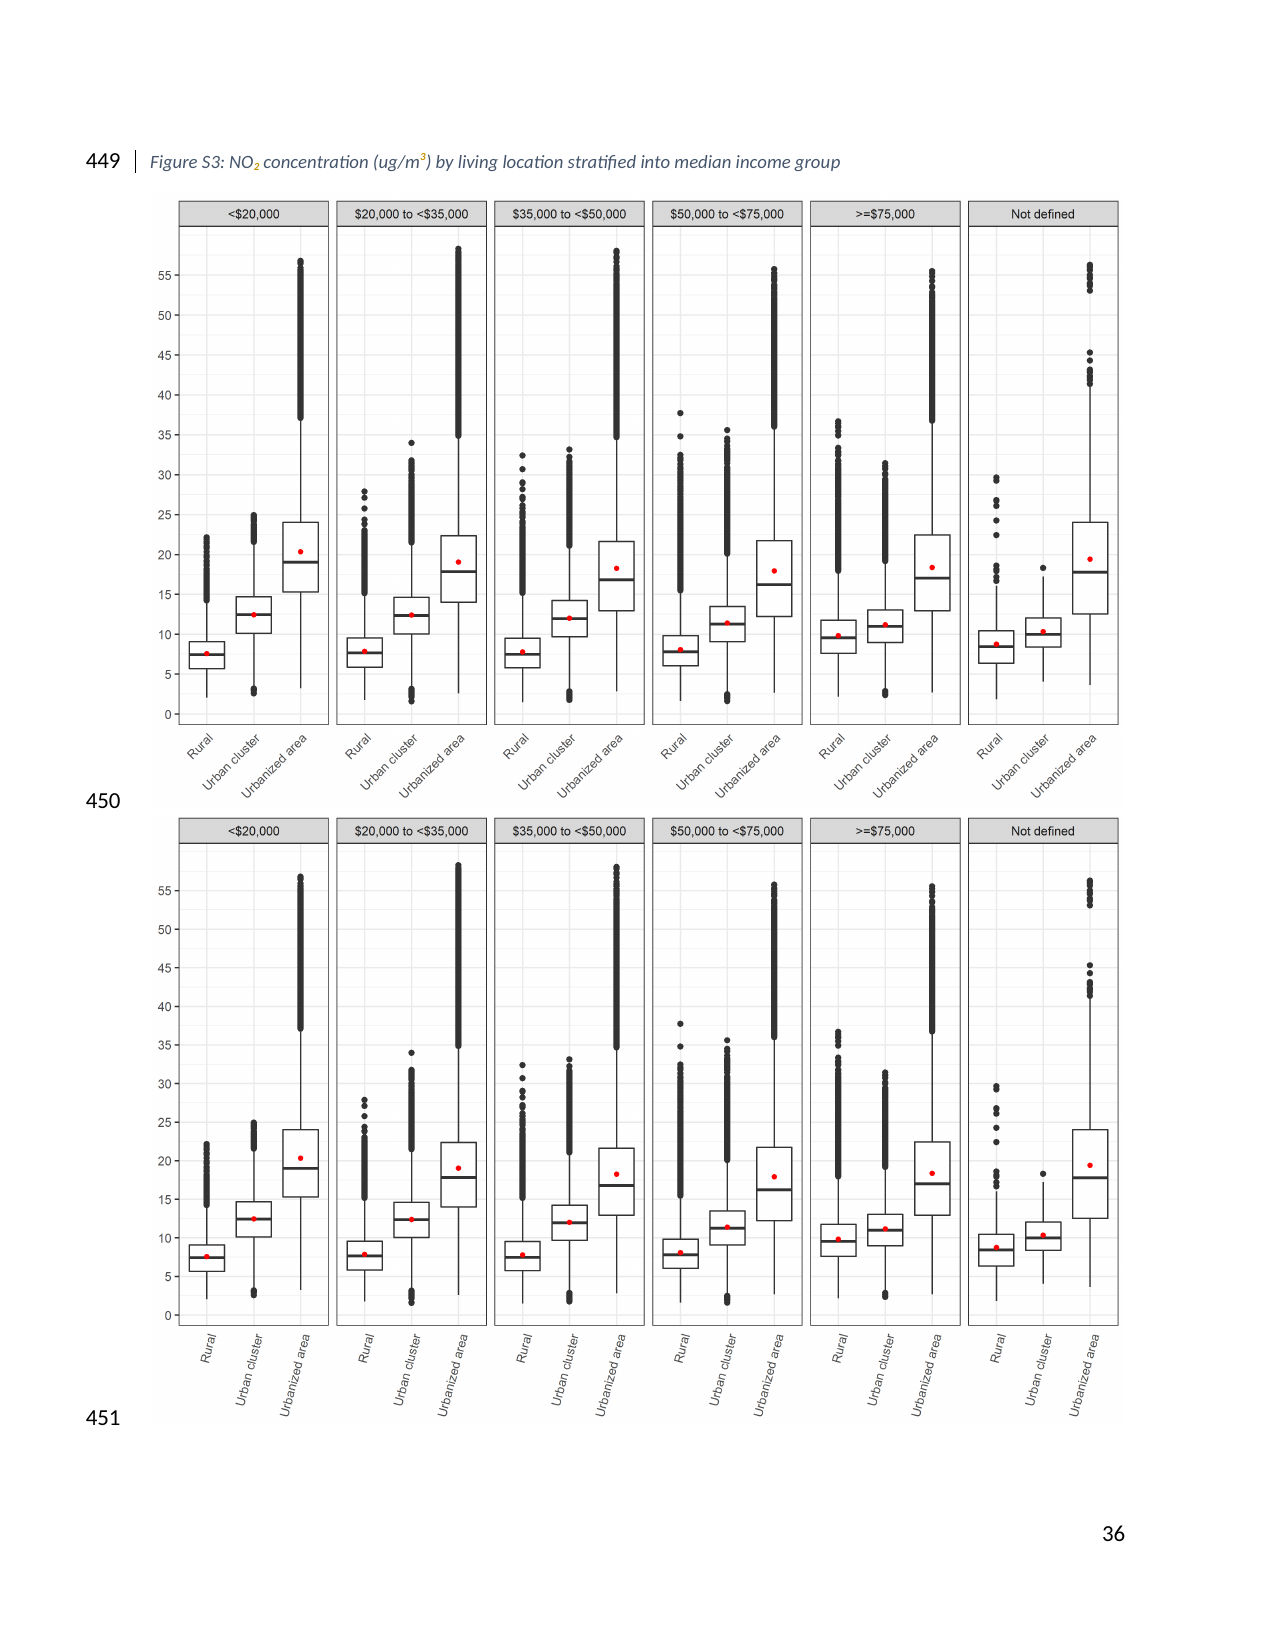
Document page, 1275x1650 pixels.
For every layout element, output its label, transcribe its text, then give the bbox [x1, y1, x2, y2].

text Figure S3: NO2 concentration (ug/m3) by living location stratified into median income group [150, 150, 1125, 173]
picture [150, 810, 1126, 1426]
picture [150, 193, 1126, 809]
